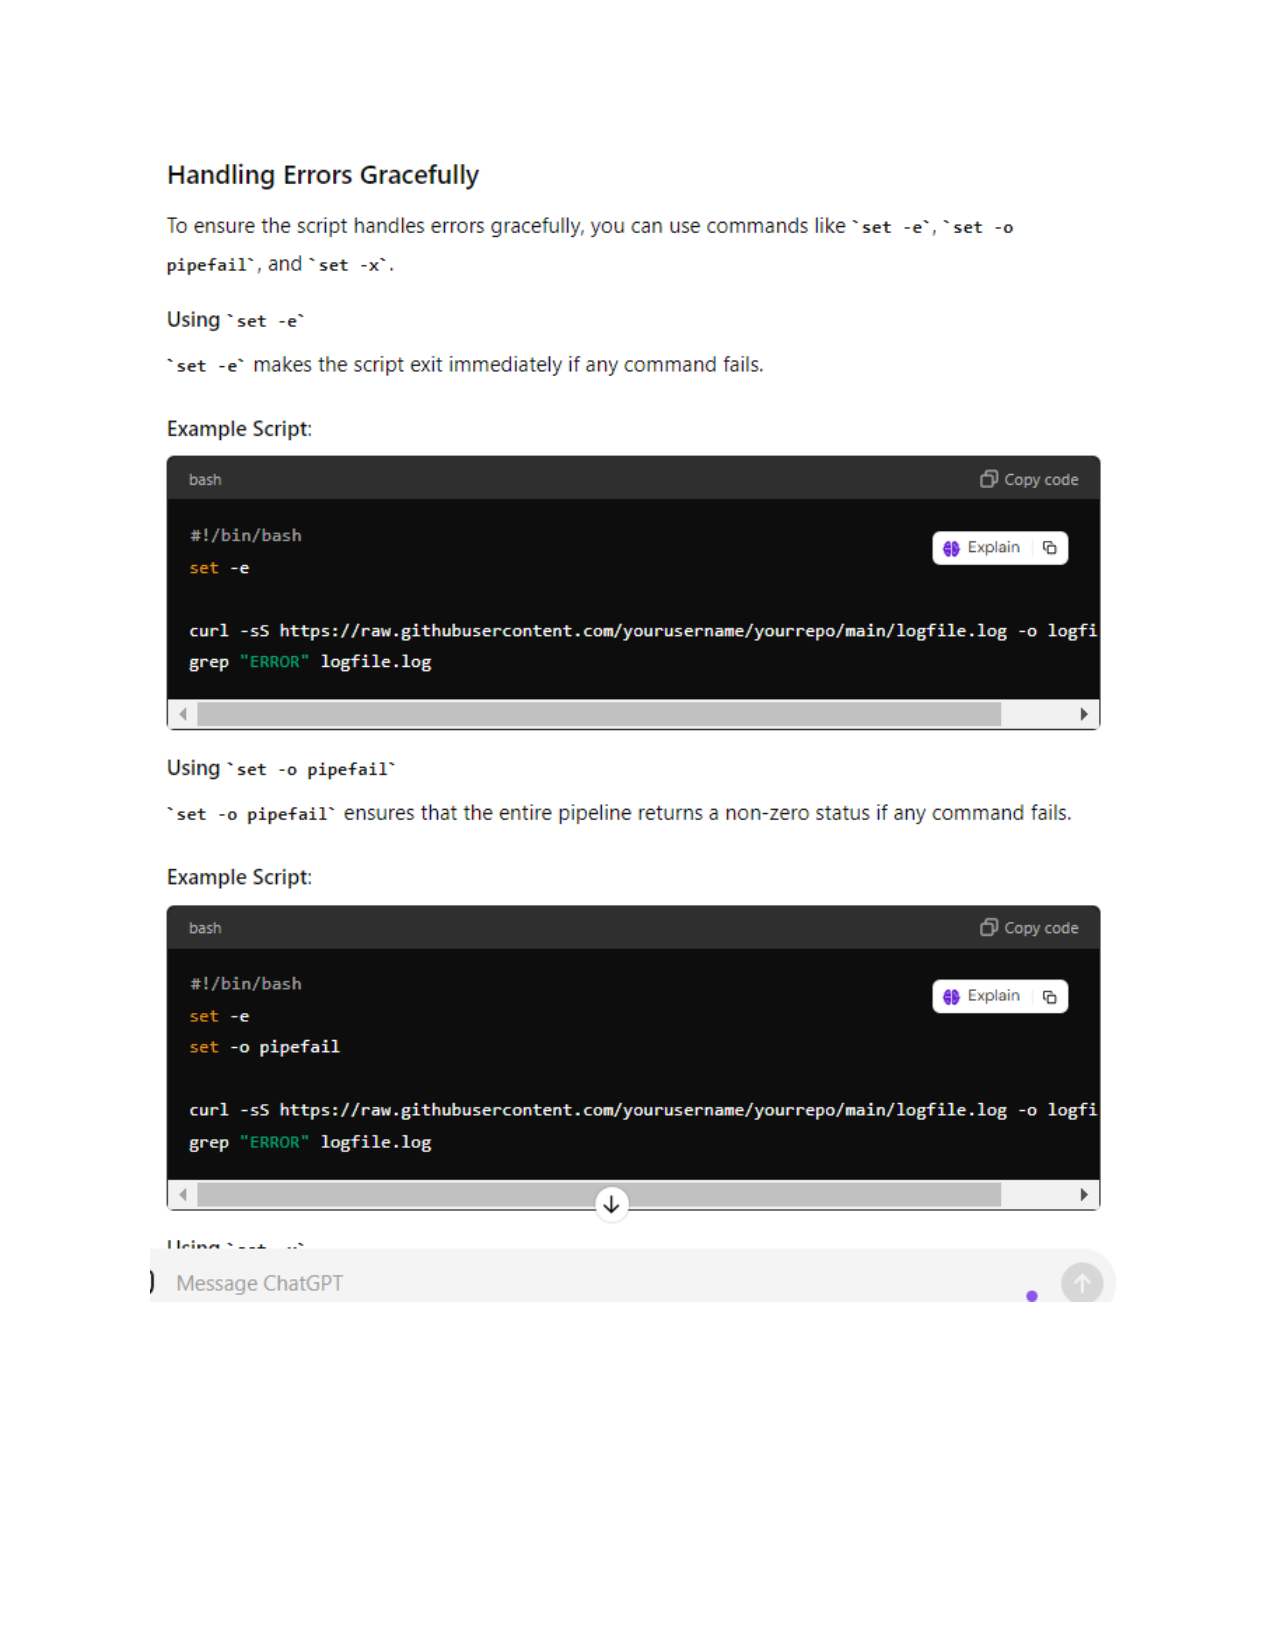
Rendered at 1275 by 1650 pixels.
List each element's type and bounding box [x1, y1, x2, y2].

picture [150, 150, 1125, 1302]
